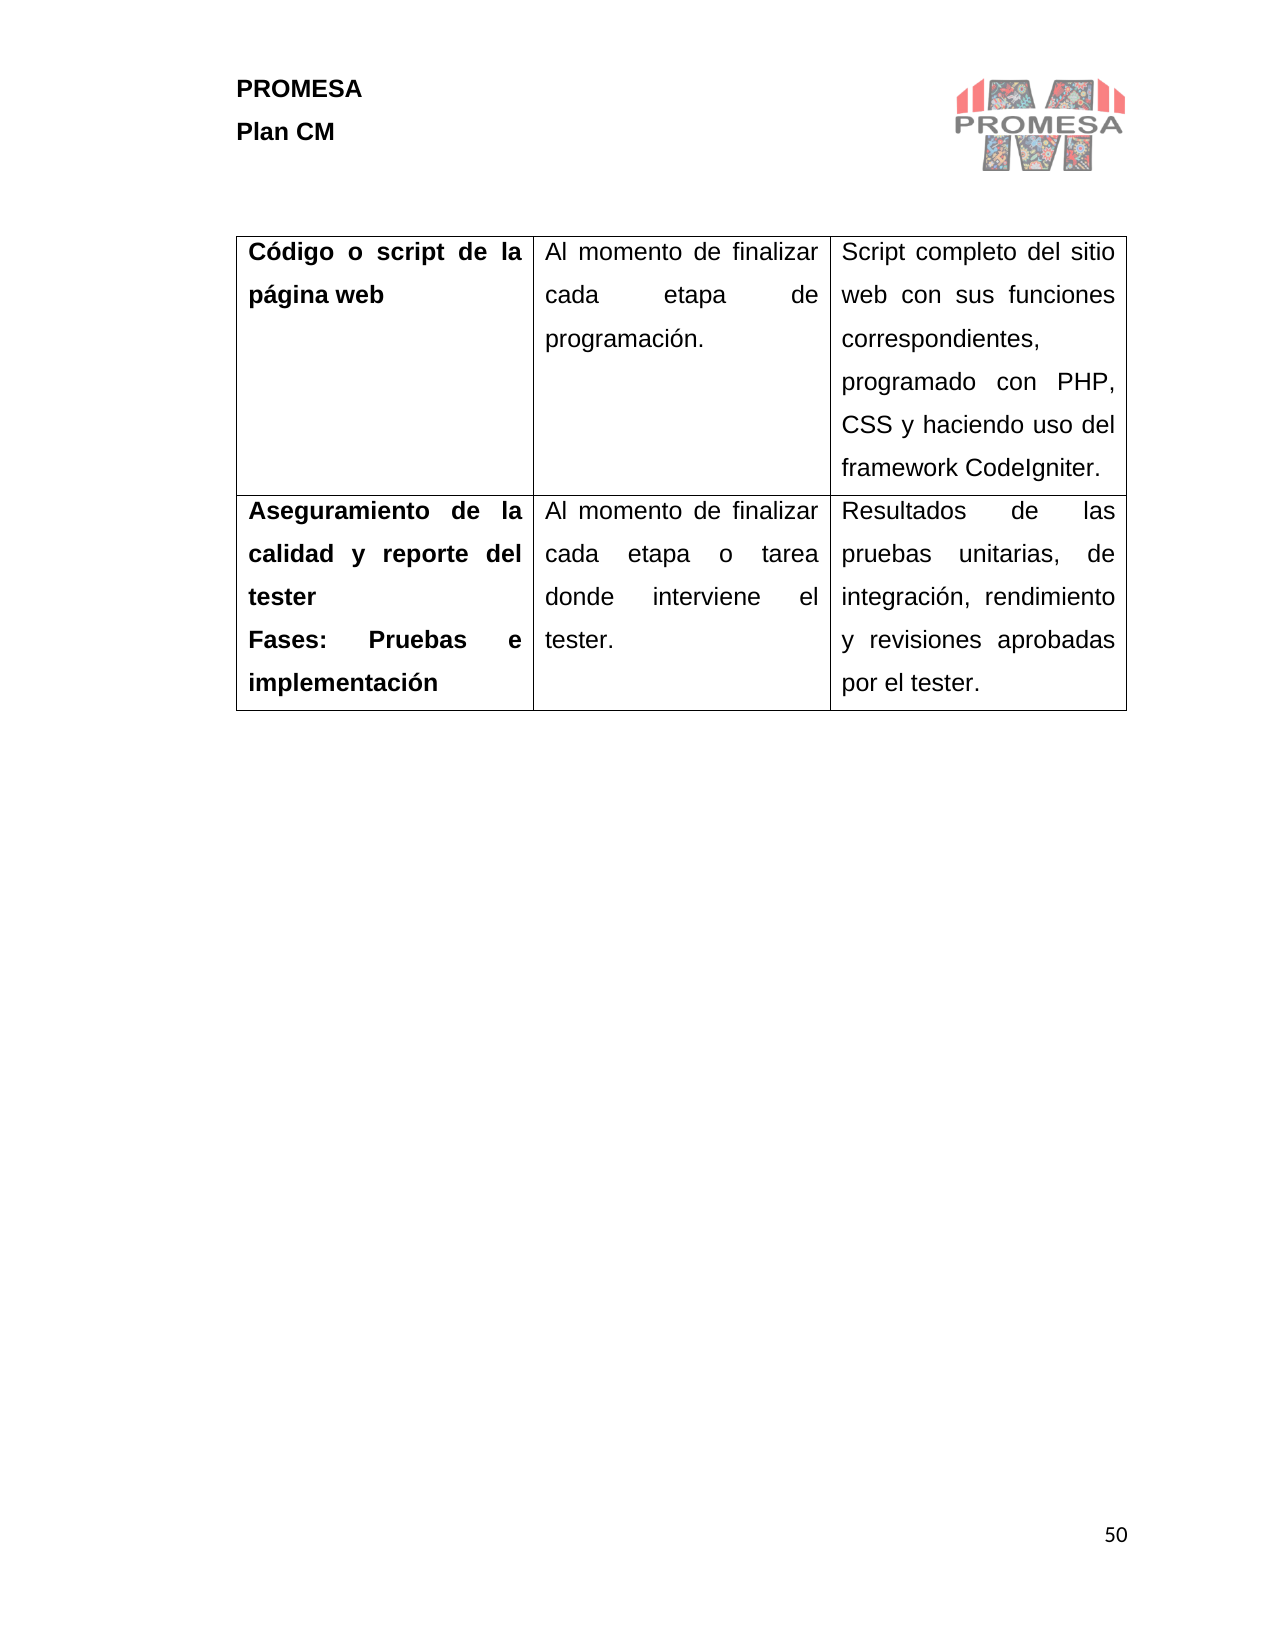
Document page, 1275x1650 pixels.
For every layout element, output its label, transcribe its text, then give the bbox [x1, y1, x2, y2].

table_cell Script completo del sitio web con sus funciones correspondientes, programado con PHP, CSS y haciendo uso del framework CodeIgniter. [831, 237, 1126, 495]
table_cell Resultados de las pruebas unitarias, de integración, rendimiento y revisiones aprobadas por el tester. [831, 496, 1126, 710]
table_cell Aseguramiento de la calidad y reporte del tester Fases: Pruebas e implementación [237, 496, 533, 710]
picture [950, 76, 1125, 170]
table_cell Al momento de finalizar cada etapa o tarea donde interviene el tester. [534, 496, 830, 710]
table_cell Al momento de finalizar cada etapa de programación. [534, 237, 830, 495]
table_cell Código o script de la página web [237, 237, 533, 495]
